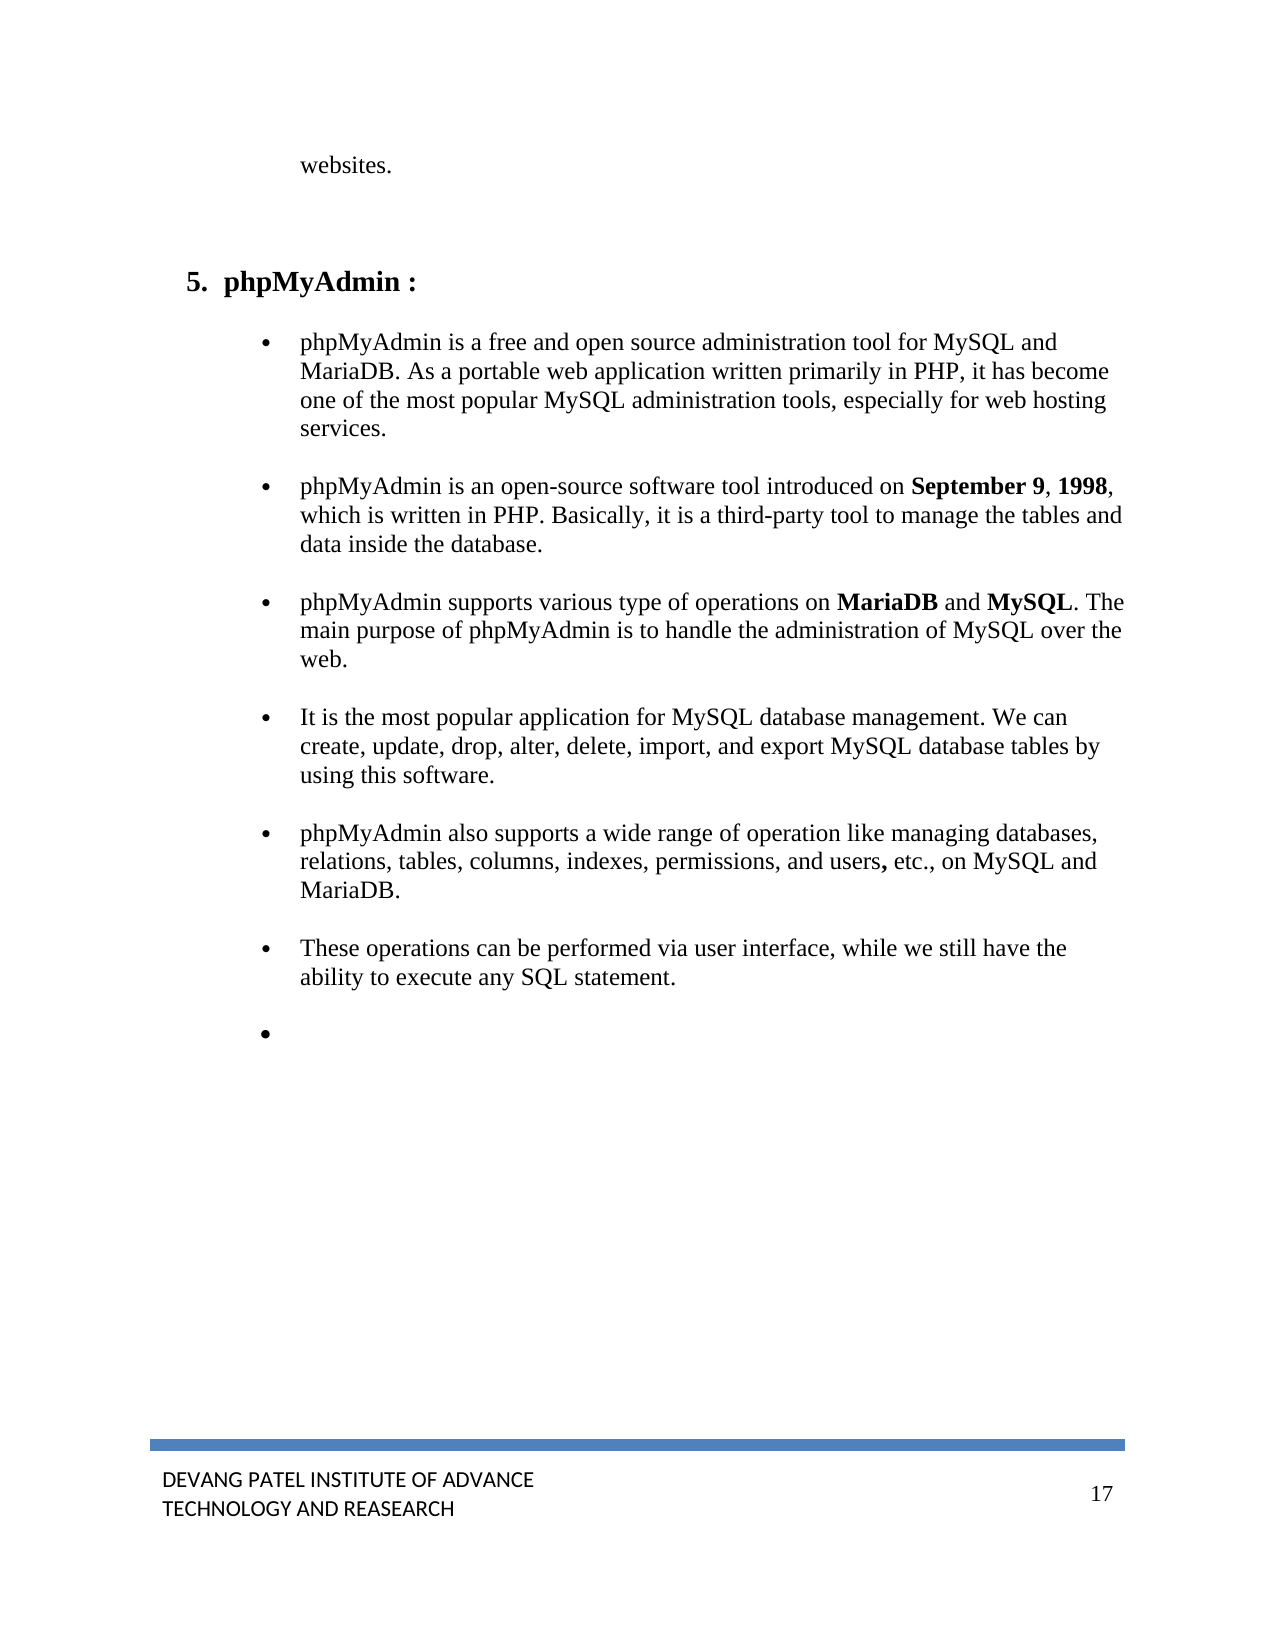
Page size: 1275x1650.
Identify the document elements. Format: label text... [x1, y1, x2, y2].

list These operations can be performed via user interface, while we still have the ability to execute any SQL statement. [262, 933, 1125, 991]
list phpMyAdmin supports various type of operations on MariaDB and MySQL. The main purpose of phpMyAdmin is to handle the administration of MySQL over the web. [262, 587, 1125, 673]
list It is the most popular application for MySQL database management. We can create, update, drop, alter, delete, import, and export MySQL database tables by using this software. [262, 702, 1125, 788]
list phpMyAdmin also supports a wide range of operation like managing databases, relations, tables, columns, indexes, permissions, and users, etc., on MySQL and MariaDB. [262, 818, 1125, 904]
list phpMyAdmin is a free and open source administration tool for MySQL and MariaDB. As a portable web application written primarily in PHP, it has become one of the most popular MySQL administration tools, especially for web hosting services. [262, 327, 1125, 442]
list phpMyAdmin is an open-source software tool introduced on September 9, 1998, which is written in PHP. Basically, it is a third-party tool to manage the tables and data inside the database. [262, 471, 1125, 558]
list phpMyAdmin : [186, 264, 1125, 297]
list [262, 150, 1125, 208]
